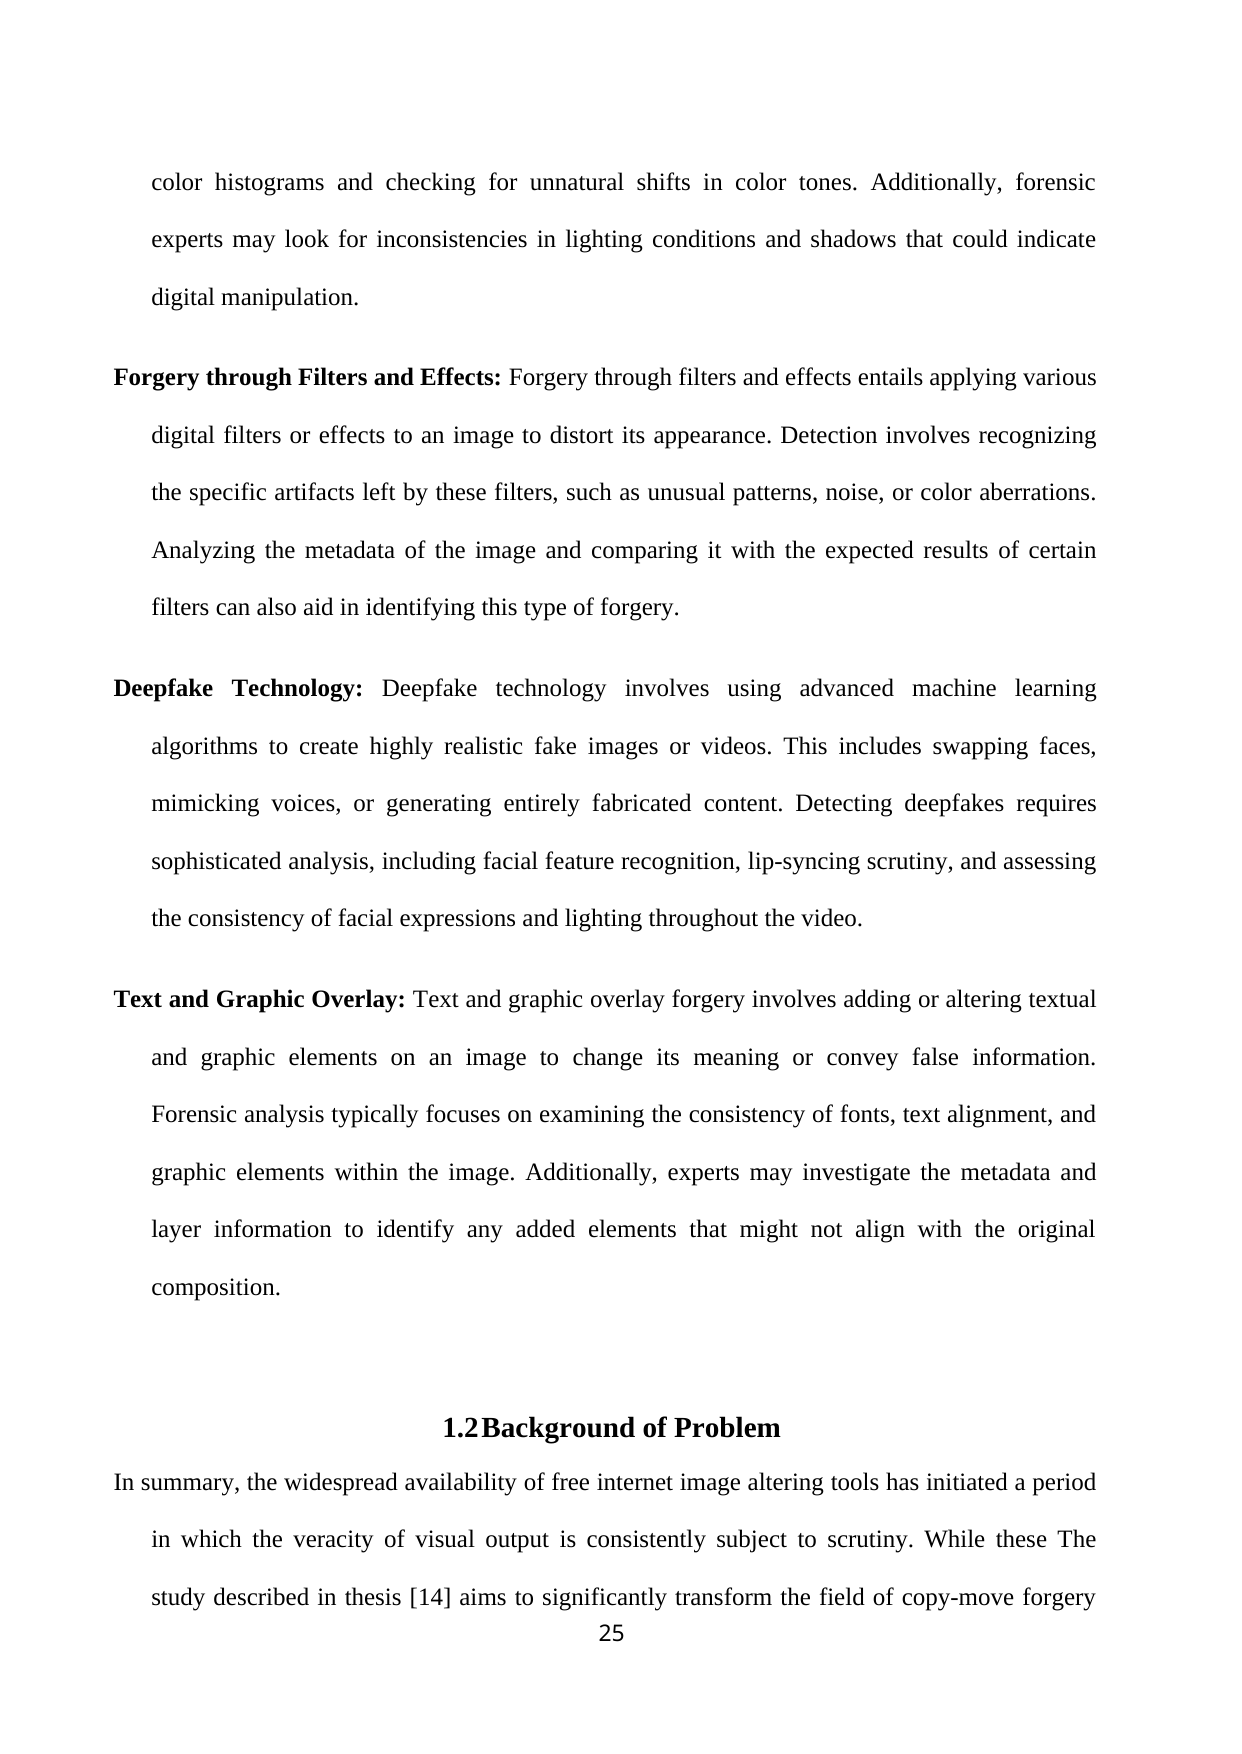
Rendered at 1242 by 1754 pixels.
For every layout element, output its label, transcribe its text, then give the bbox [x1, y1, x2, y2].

text Deepfake Technology: Deepfake technology involves using advanced machine learning algorithms to create highly realistic fake images or videos. This includes swapping faces, mimicking voices, or generating entirely fabricated content. Detecting deepfakes requires sophisticated analysis, including facial feature recognition, lip-syncing scrutiny, and assessing the consistency of facial expressions and lighting throughout the video. [113, 673, 1097, 932]
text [113, 1467, 1097, 1611]
text Forgery through Filters and Effects: Forgery through filters and effects entails applying various digital filters or effects to an image to distort its appearance. Detection involves recognizing the specific artifacts left by these filters, such as unusual patterns, noise, or color aberrations. Analyzing the metadata of the image and comparing it with the expected results of certain filters can also aid in identifying this type of forgery. [113, 362, 1097, 621]
subtitle Background of Problem [73, 1410, 1150, 1443]
text Text and Graphic Overlay: Text and graphic overlay forgery involves adding or altering textual and graphic elements on an image to change its meaning or convey false information. Forensic analysis typically focuses on examining the consistency of fonts, text alignment, and graphic elements within the image. Additionally, experts may investigate the metadata and layer information to identify any added elements that might not align with the original composition. [113, 984, 1097, 1300]
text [113, 167, 1097, 310]
